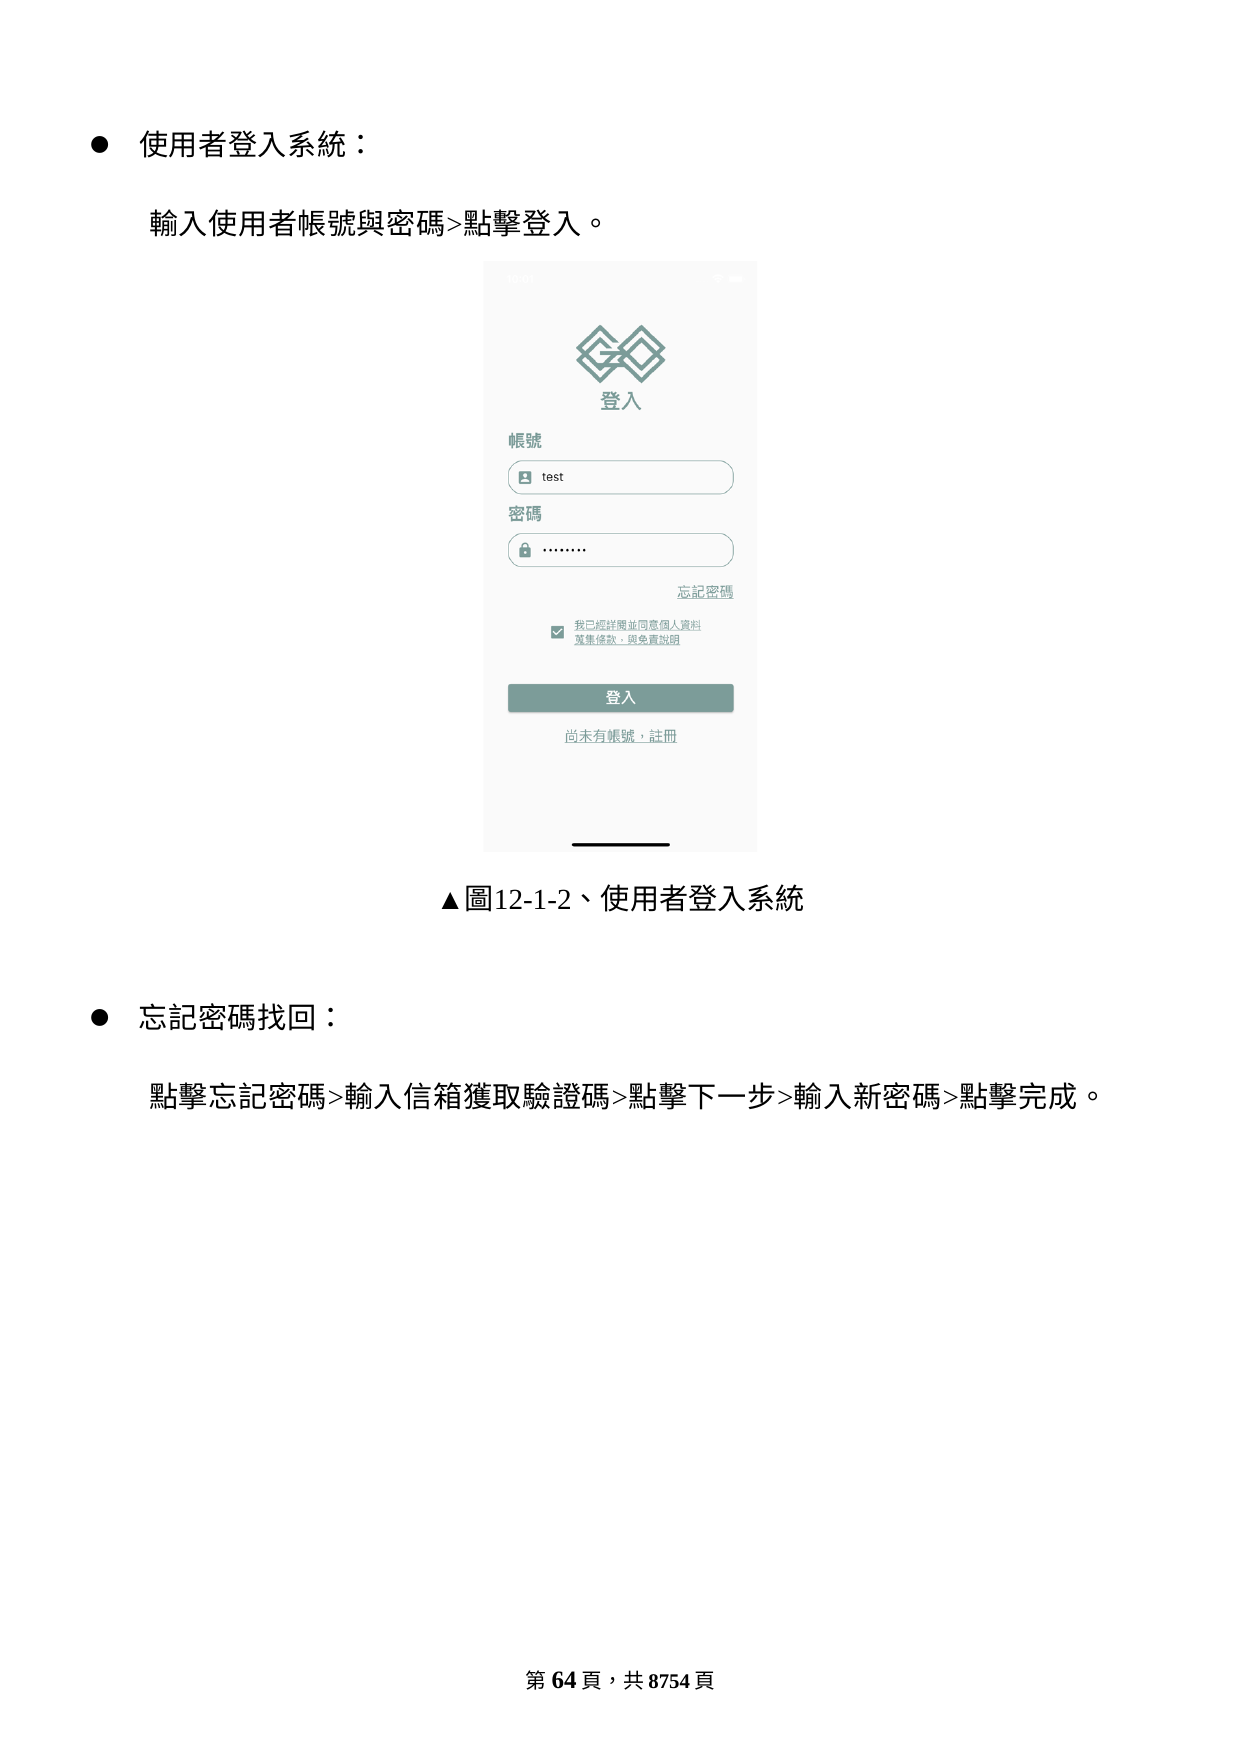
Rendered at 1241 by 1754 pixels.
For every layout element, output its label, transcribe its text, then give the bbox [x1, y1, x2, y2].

list 忘記密碼找回： [89, 976, 1152, 1055]
picture [483, 261, 758, 852]
text 輸入使用者帳號與密碼>點擊登入。 [89, 182, 1152, 261]
text 點擊忘記密碼>輸入信箱獲取驗證碼>點擊下一步>輸入新密碼>點擊完成。 [89, 1055, 1152, 1134]
list 使用者登入系統： [89, 103, 1152, 182]
